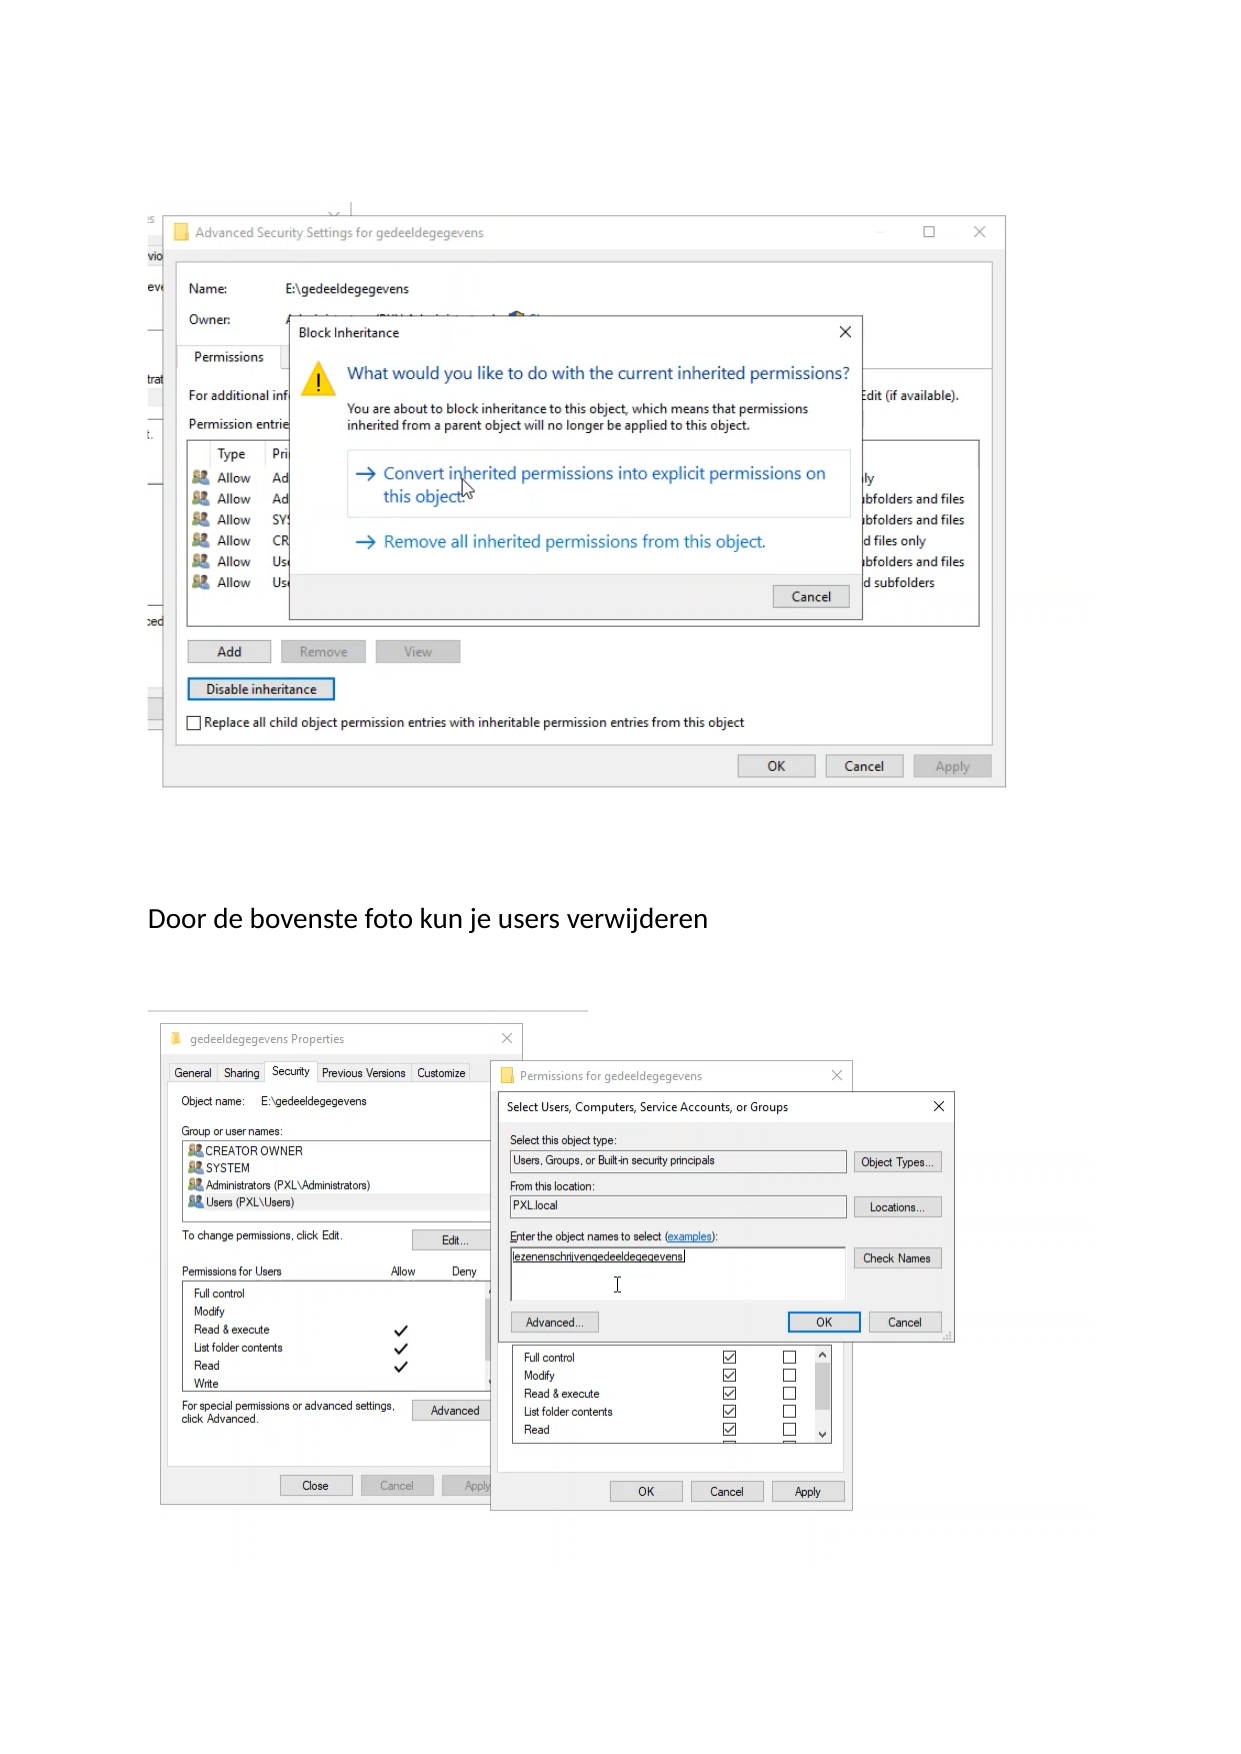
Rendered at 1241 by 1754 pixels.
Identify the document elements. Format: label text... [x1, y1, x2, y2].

picture [147, 202, 1093, 826]
picture [147, 1010, 1093, 1568]
text Door de bovenste foto kun je users verwijderen [148, 900, 1093, 935]
